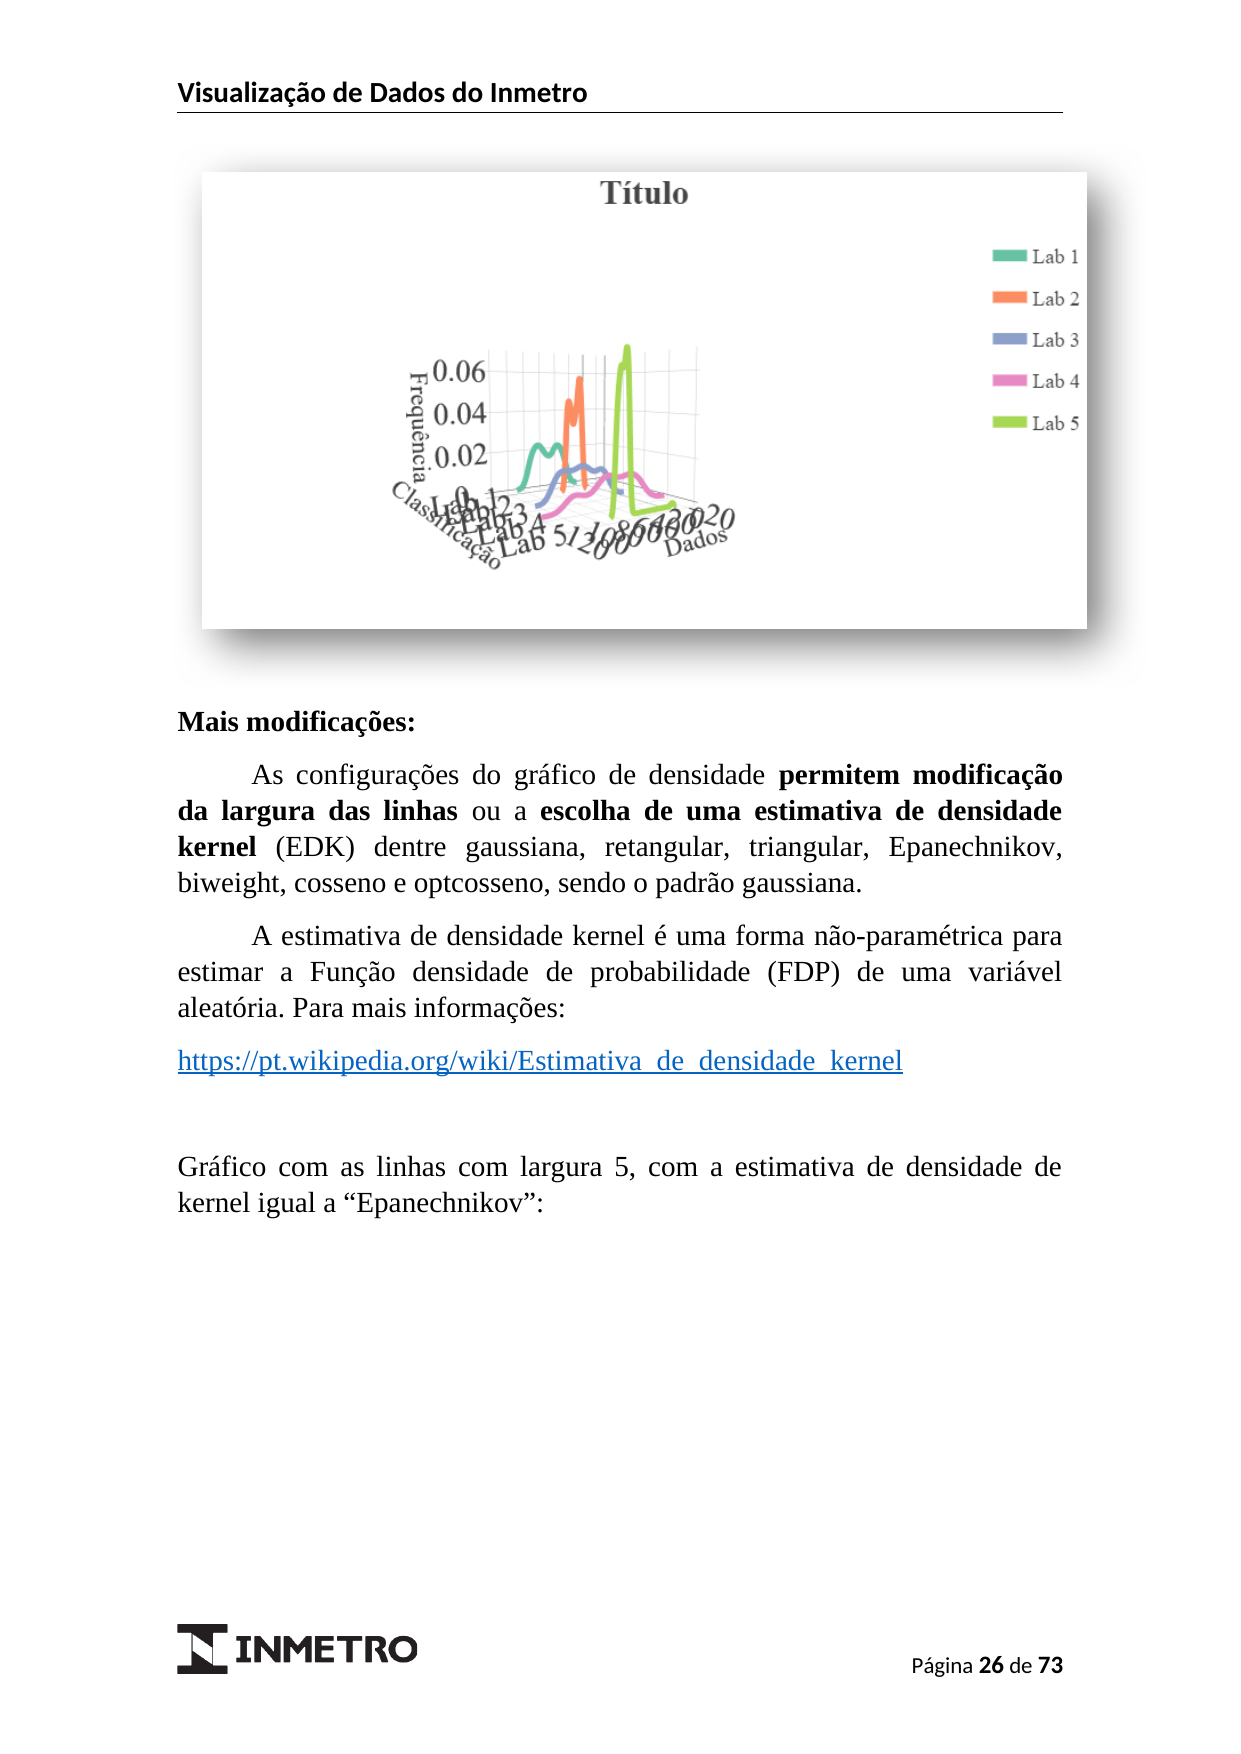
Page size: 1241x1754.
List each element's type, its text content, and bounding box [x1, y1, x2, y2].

text Gráfico com as linhas com largura 5, com a estimativa de densidade de kernel igual a “Epanechnikov”: [177, 1149, 1063, 1218]
text Mais modificações: [177, 704, 1063, 738]
text A estimativa de densidade kernel é uma forma não-paramétrica para estimar a Função densidade de probabilidade (FDP) de uma variável aleatória. Para mais informações: [177, 918, 1063, 1024]
text As configurações do gráfico de densidade permitem modificação da largura das linhas ou a escolha de uma estimativa de densidade kernel (EDK) dentre gaussiana, retangular, triangular, Epanechnikov, biweight, cosseno e optcosseno, sendo o padrão gaussiana. [177, 757, 1063, 899]
picture [202, 172, 1087, 629]
picture [177, 1624, 418, 1674]
text https://pt.wikipedia.org/wiki/Estimativa_de_densidade_kernel [177, 1043, 1063, 1077]
